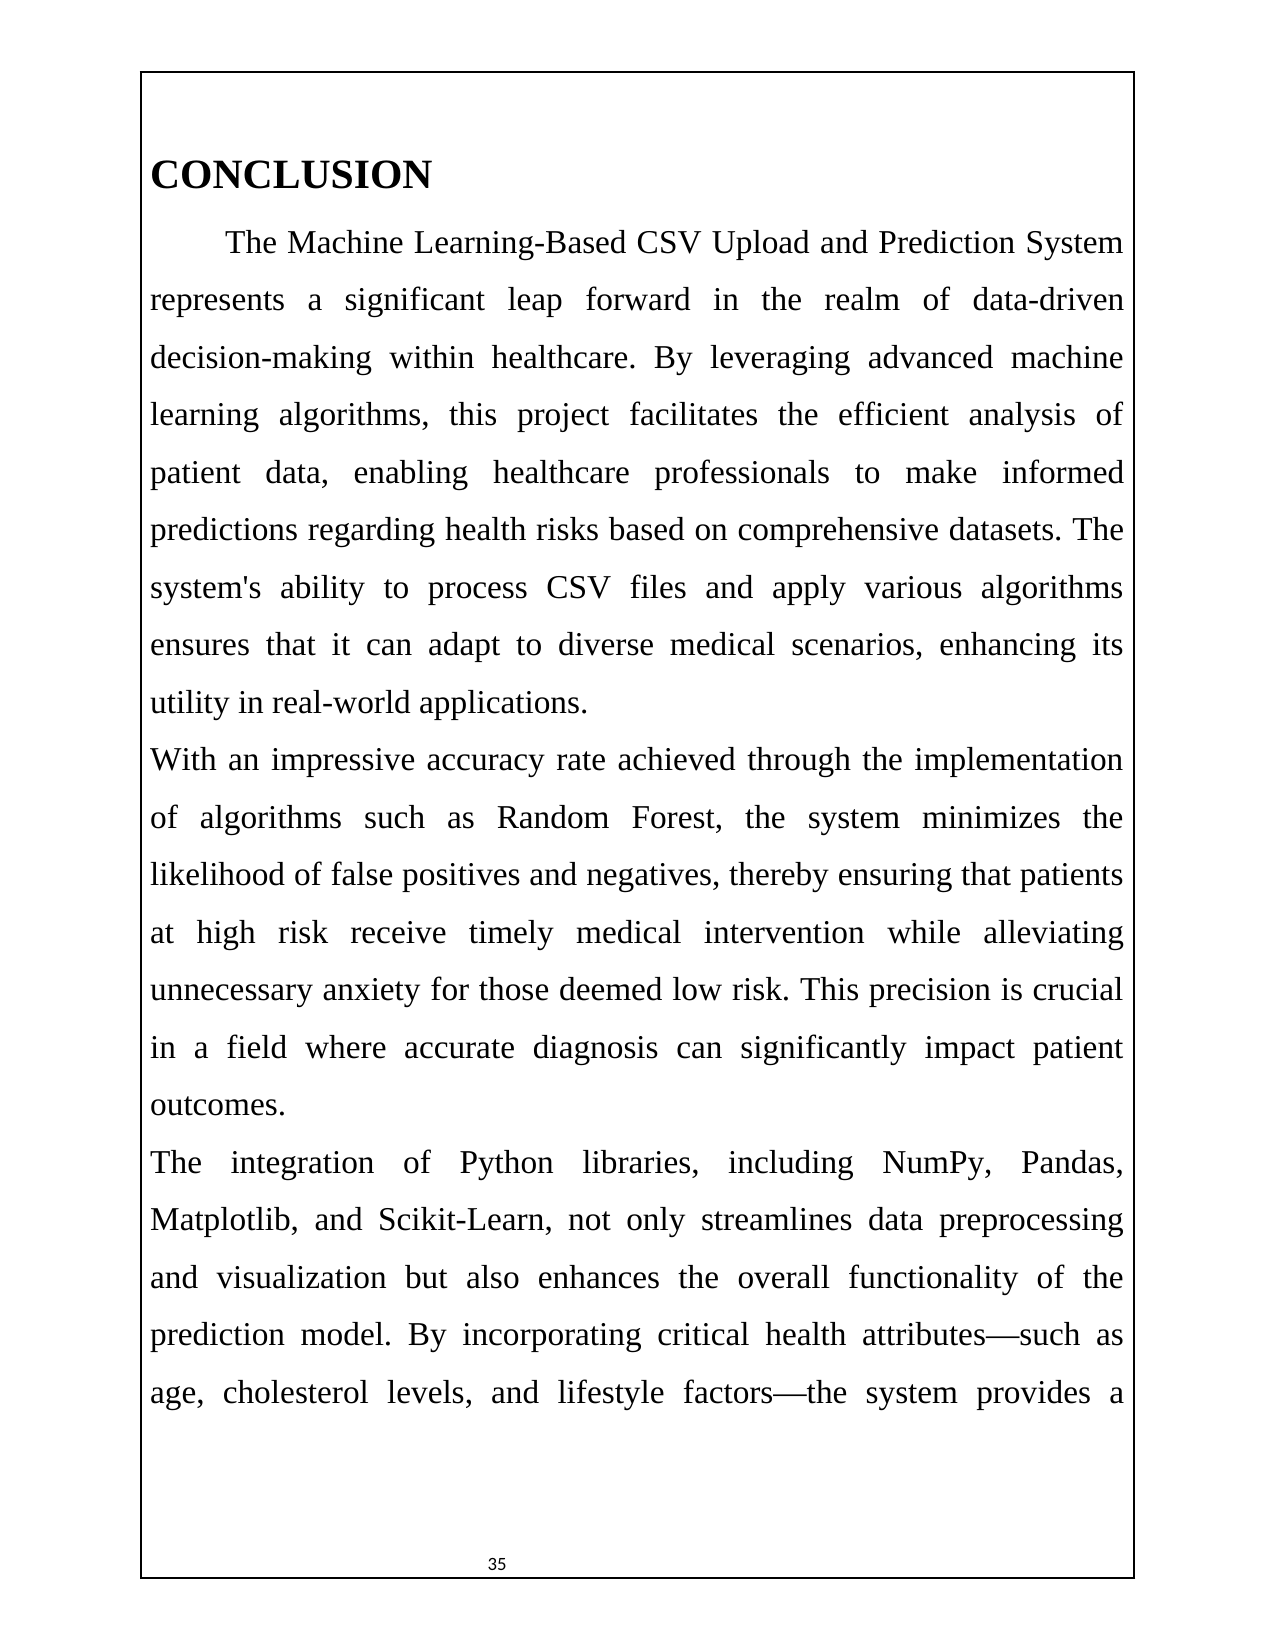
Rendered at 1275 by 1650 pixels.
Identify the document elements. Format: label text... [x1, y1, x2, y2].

text With an impressive accuracy rate achieved through the implementation of algorithms such as Random Forest, the system minimizes the likelihood of false positives and negatives, thereby ensuring that patients at high risk receive timely medical intervention while alleviating unnecessary anxiety for those deemed low risk. This precision is crucial in a field where accurate diagnosis can significantly impact patient outcomes. [150, 739, 1125, 1123]
text CONCLUSION [150, 150, 1125, 198]
text The Machine Learning-Based CSV Upload and Prediction System represents a significant leap forward in the realm of data-driven decision-making within healthcare. By leveraging advanced machine learning algorithms, this project facilitates the efficient analysis of patient data, enabling healthcare professionals to make informed predictions regarding health risks based on comprehensive datasets. The system's ability to process CSV files and apply various algorithms ensures that it can adapt to diverse medical scenarios, enhancing its utility in real-world applications. [150, 222, 1125, 720]
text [150, 1142, 1125, 1410]
